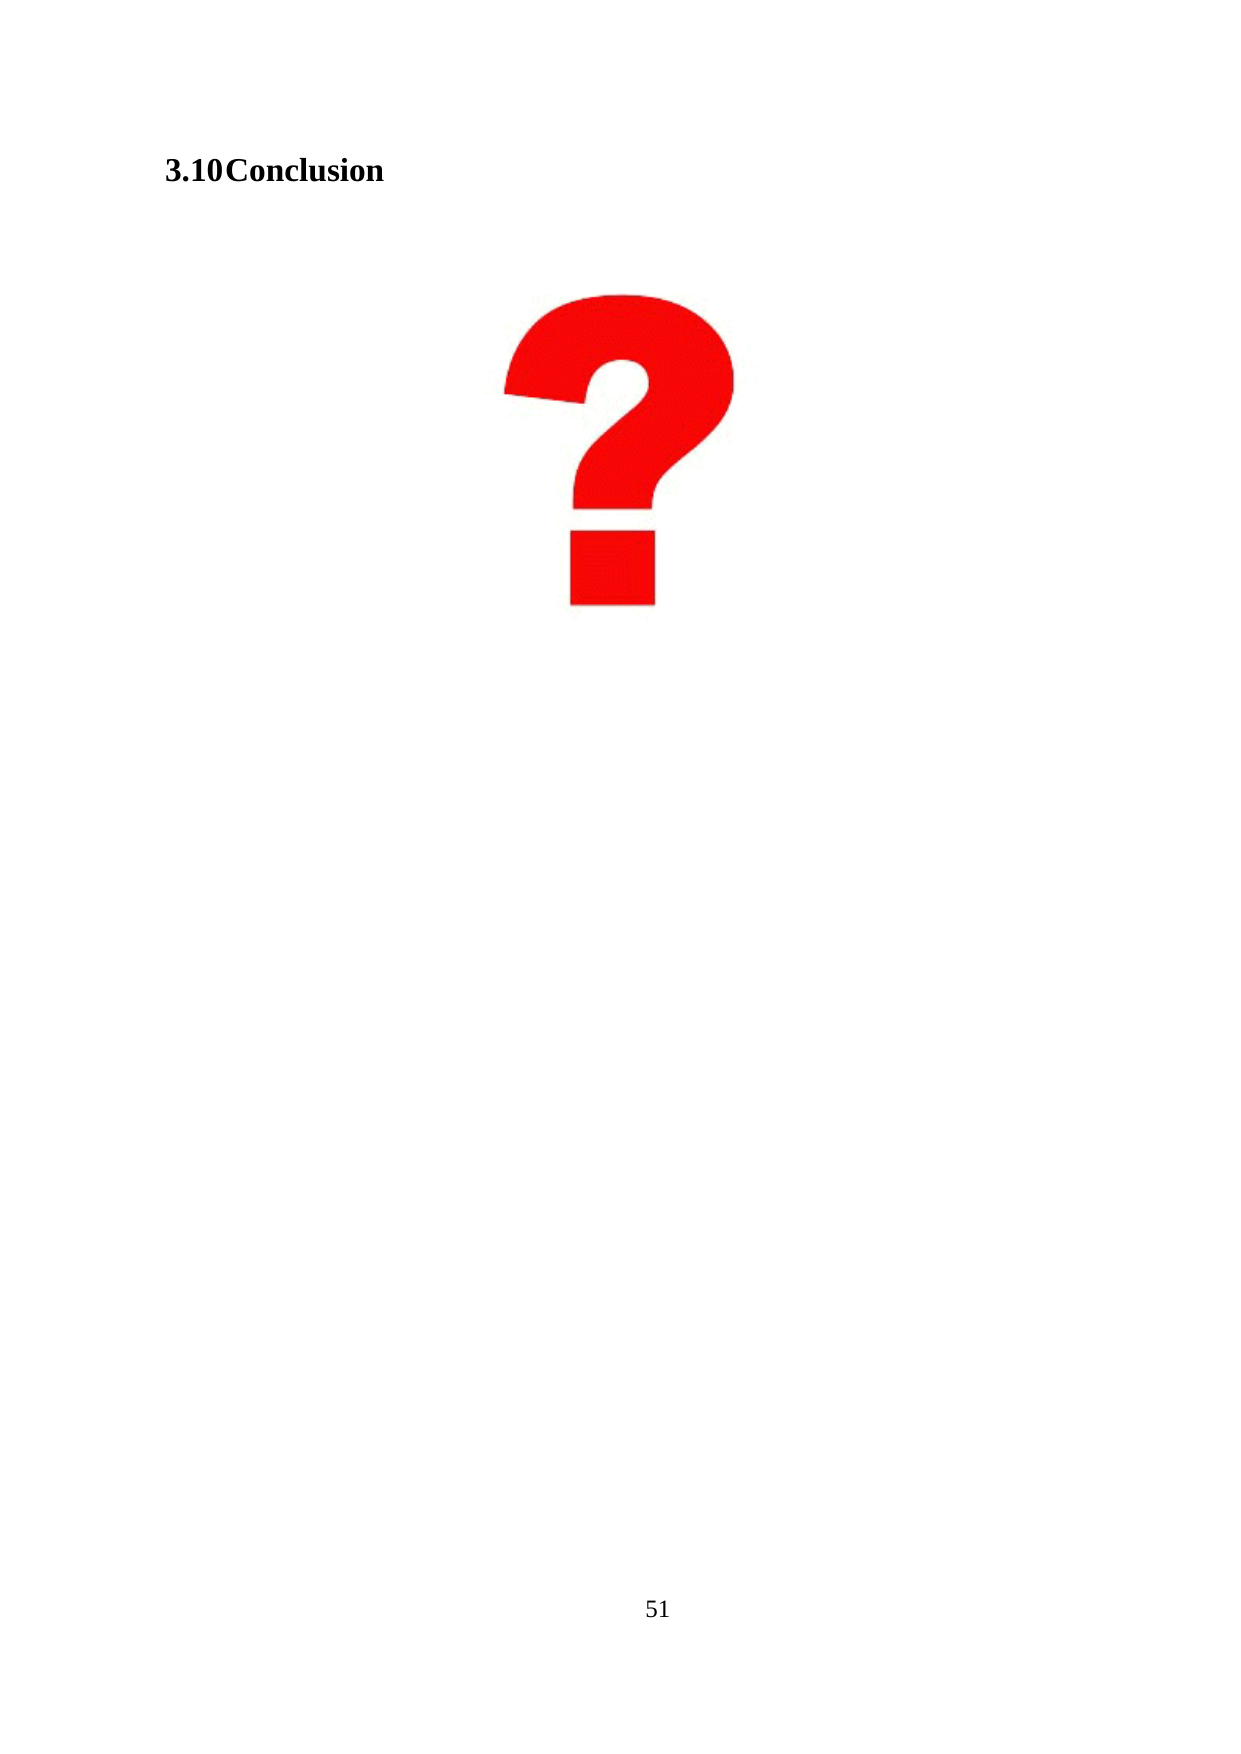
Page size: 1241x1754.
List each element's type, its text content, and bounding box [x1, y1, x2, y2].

subtitle Conclusion [165, 150, 1090, 188]
picture [431, 245, 809, 658]
